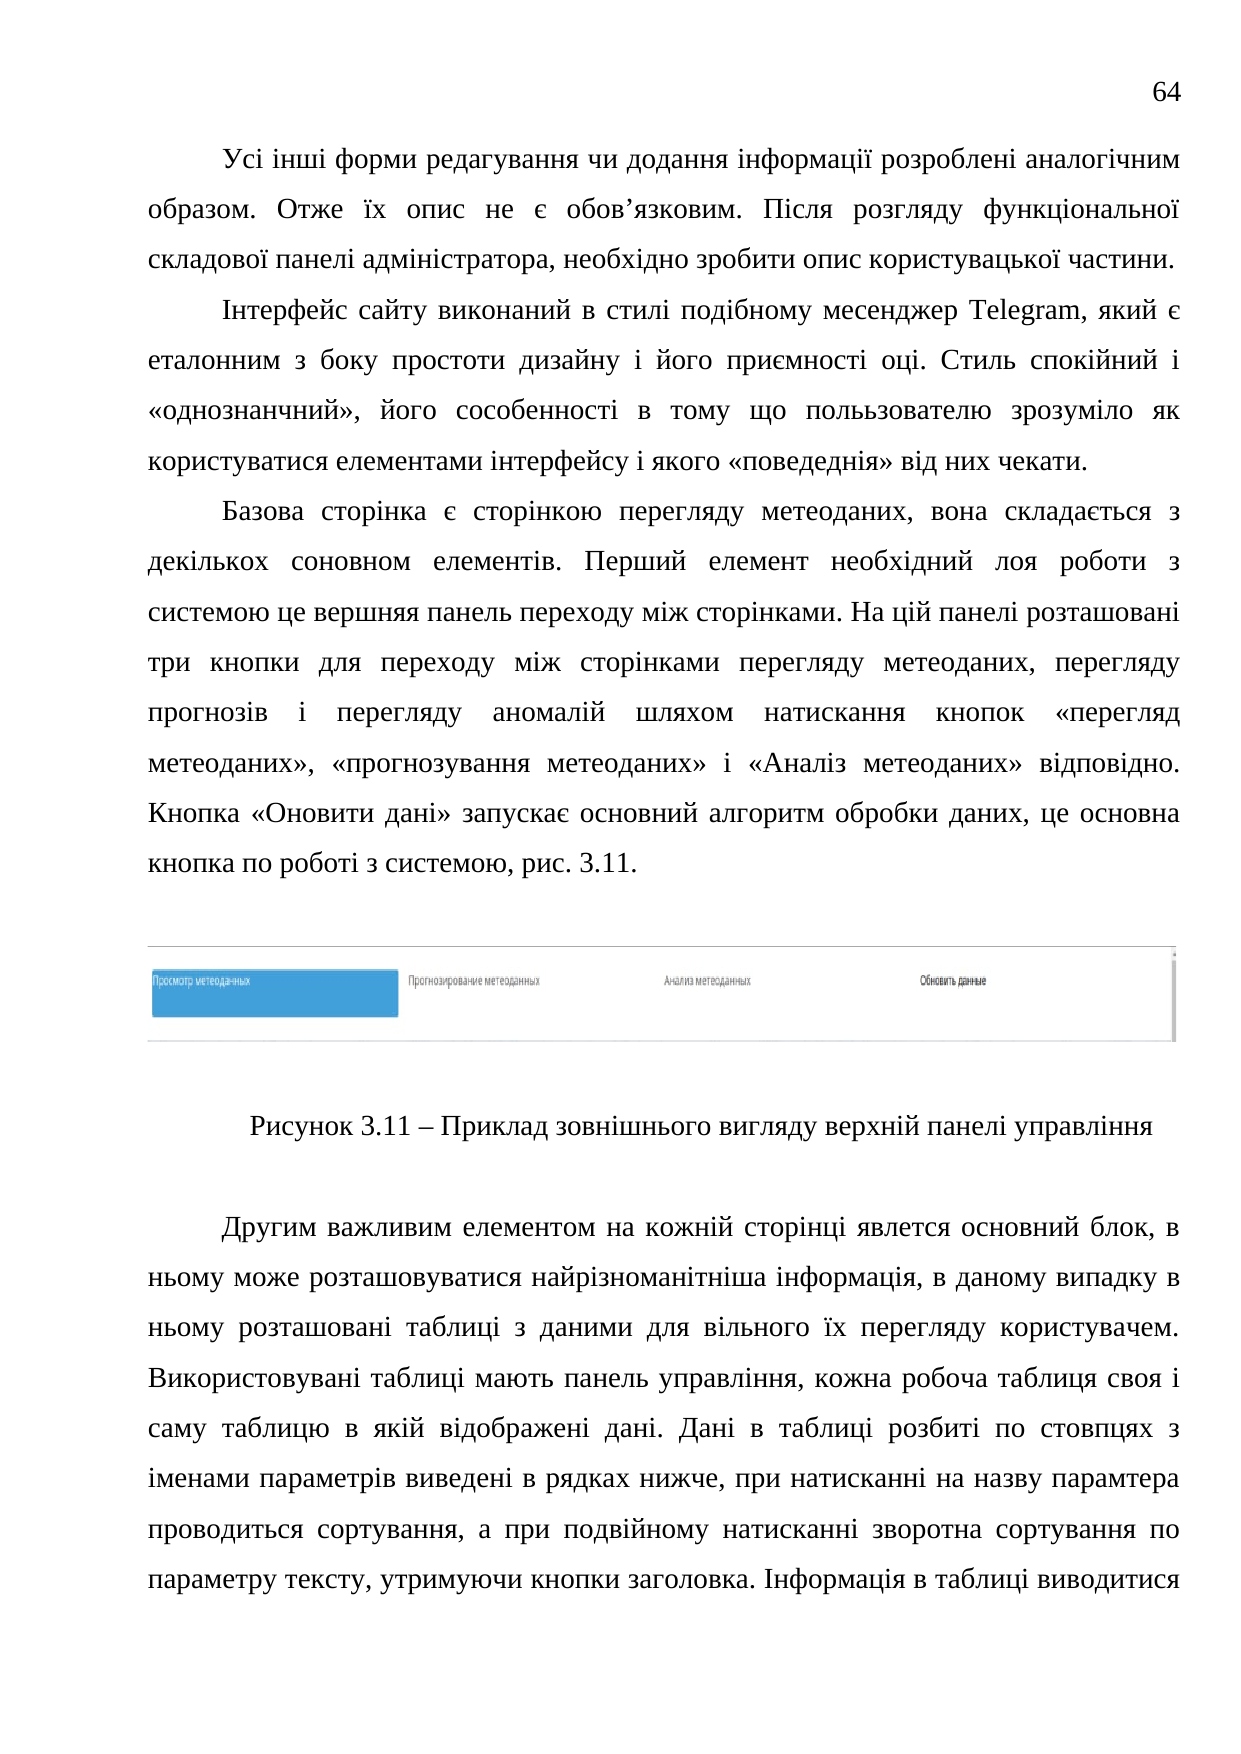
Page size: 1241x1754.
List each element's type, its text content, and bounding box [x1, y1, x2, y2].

picture [147, 946, 1177, 1042]
text Інтерфейс сайту виконаний в стилі подібному месенджер Telegram, який є еталонним з боку простоти дизайну і його приємності оці. Стиль спокійний і «однознанчний», його сособенності в тому що полььзователю зрозуміло як користуватися елементами інтерфейсу і якого «поведеднія» від них чекати. [148, 292, 1181, 476]
text Усі інші форми редагування чи додання інформації розроблені аналогічним образом. Отже їх опис не є обов’язковим. Після розгляду функціональної складової панелі адміністратора, необхідно зробити опис користувацької частини. [148, 141, 1181, 275]
text Рисунок 3.11 – Приклад зовнішнього вигляду верхній панелі управління [148, 1108, 1181, 1142]
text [148, 1209, 1181, 1594]
text Базова сторінка є сторінкою перегляду метеоданих, вона складається з декількох соновном елементів. Перший елемент необхідний лоя роботи з системою це вершняя панель переходу між сторінками. На цій панелі розташовані три кнопки для переходу між сторінками перегляду метеоданих, перегляду прогнозів і перегляду аномалій шляхом натискання кнопок «перегляд метеоданих», «прогнозування метеоданих» і «Аналіз метеоданих» відповідно. Кнопка «Оновити дані» запускає основний алгоритм обробки даних, це основна кнопка по роботі з системою, рис. 3.11. [148, 493, 1181, 879]
